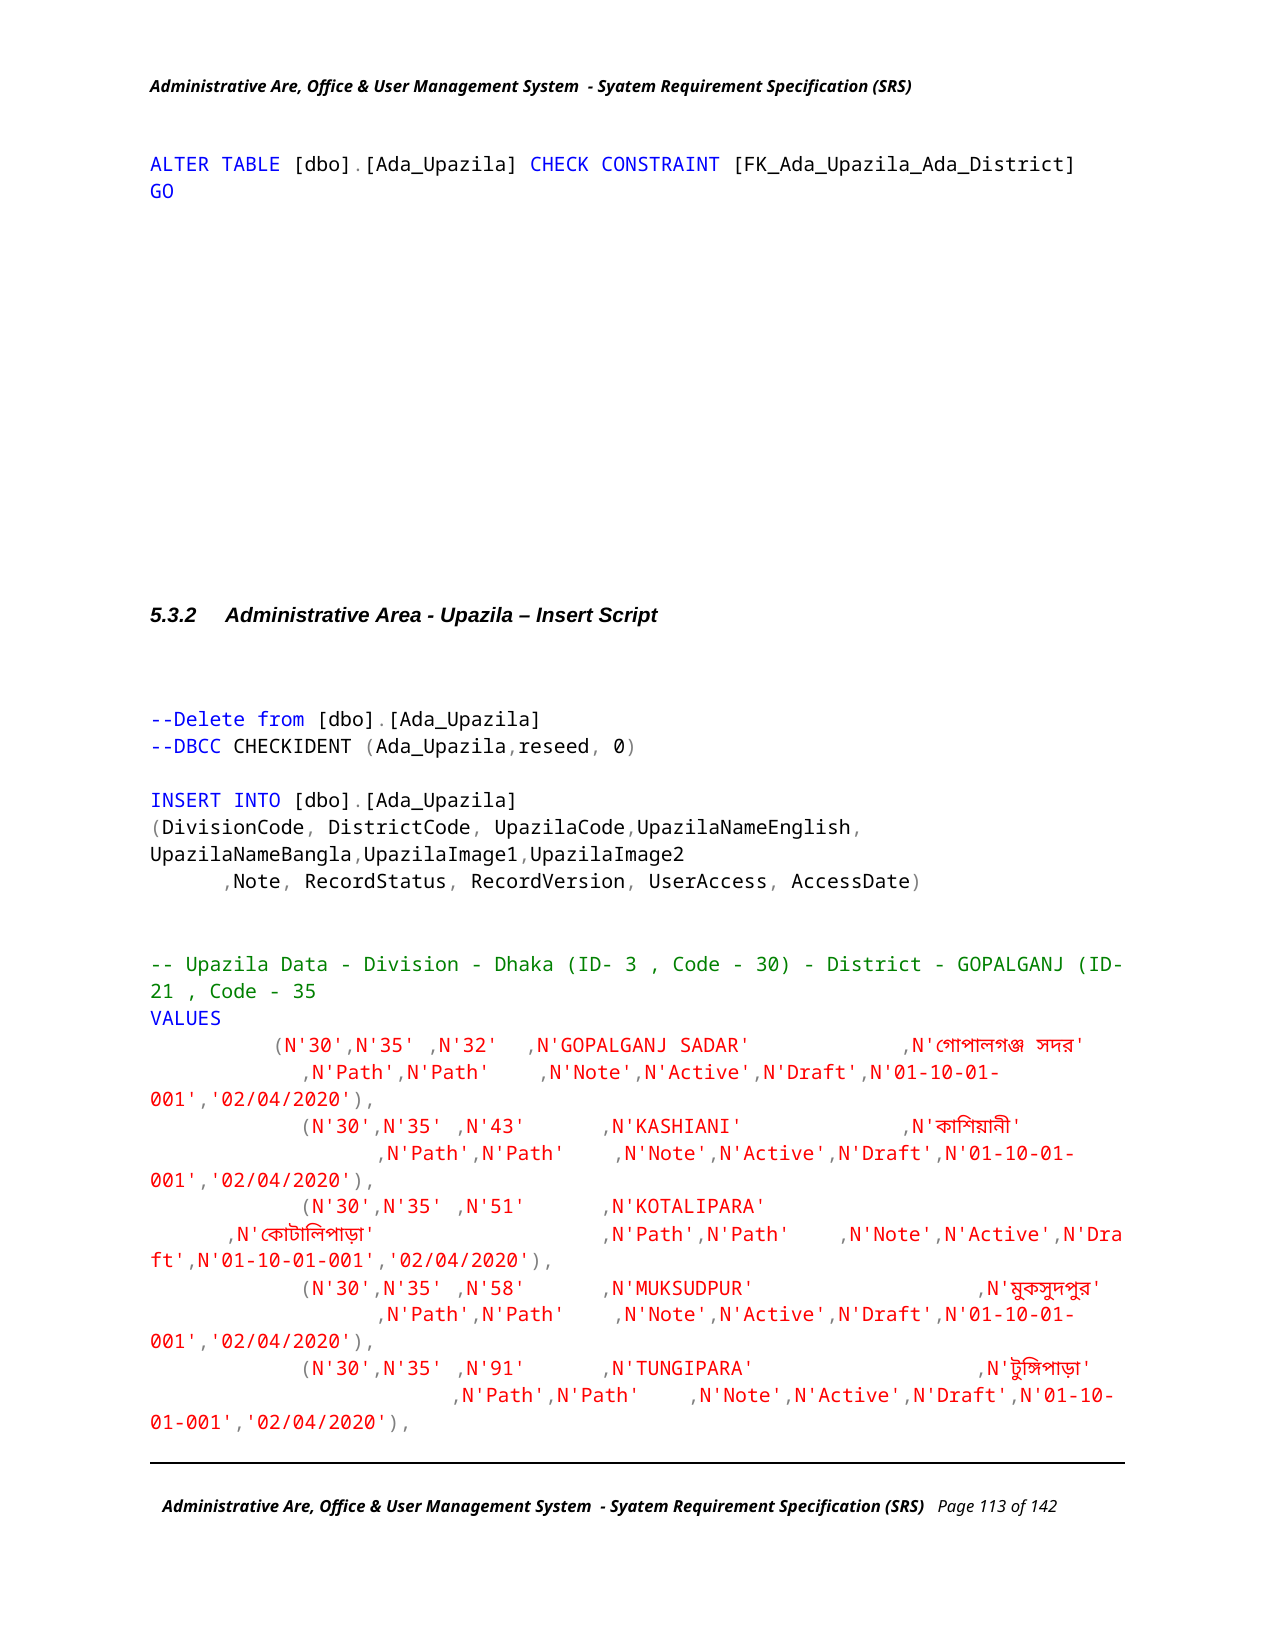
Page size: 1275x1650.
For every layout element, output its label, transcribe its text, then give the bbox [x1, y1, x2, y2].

subtitle Administrative Area - Upazila – Insert Script [150, 603, 1125, 627]
text (N'30',N'35' ,N'43' ,N'KASHIANI' ,N'কাশিয়ানী' ,N'Path',N'Path' ,N'Note',N'Active',N'Draft',N'01-10-01-001','02/04/2020'), [150, 1112, 1125, 1193]
text GO [150, 177, 1125, 204]
text ,Note, RecordStatus, RecordVersion, UserAccess, AccessDate) [150, 867, 1125, 894]
text (N'30',N'35' ,N'91' ,N'TUNGIPARA' ,N'টুঙ্গিপাড়া' ,N'Path',N'Path' ,N'Note',N'Active',N'Draft',N'01-10-01-001','02/04/2020'), [150, 1355, 1125, 1436]
text --Delete from [dbo].[Ada_Upazila] [150, 705, 1125, 732]
text INSERT INTO [dbo].[Ada_Upazila] [150, 786, 1125, 813]
text (N'30',N'35' ,N'58' ,N'MUKSUDPUR' ,N'মুকসুদপুর' ,N'Path',N'Path' ,N'Note',N'Active',N'Draft',N'01-10-01-001','02/04/2020'), [150, 1274, 1125, 1355]
text ALTER TABLE [dbo].[Ada_Upazila] CHECK CONSTRAINT [FK_Ada_Upazila_Ada_District] [150, 150, 1125, 177]
text --DBCC CHECKIDENT (Ada_Upazila,reseed, 0) [150, 732, 1125, 759]
text -- Upazila Data - Division - Dhaka (ID- 3 , Code - 30) - District - GOPALGANJ (ID- 21 , Code - 35 [150, 950, 1125, 1004]
text (DivisionCode, DistrictCode, UpazilaCode,UpazilaNameEnglish, UpazilaNameBangla,UpazilaImage1,UpazilaImage2 [150, 813, 1125, 867]
text (N'30',N'35' ,N'51' ,N'KOTALIPARA' ,N'কোটালিপাড়া' ,N'Path',N'Path' ,N'Note',N'Active',N'Draft',N'01-10-01-001','02/04/2020'), [150, 1193, 1125, 1274]
text (N'30',N'35' ,N'32' ,N'GOPALGANJ SADAR' ,N'গোপালগঞ্জ সদর' ,N'Path',N'Path' ,N'Note',N'Active',N'Draft',N'01-10-01-001','02/04/2020'), [150, 1031, 1125, 1112]
text VALUES [150, 1004, 1125, 1031]
